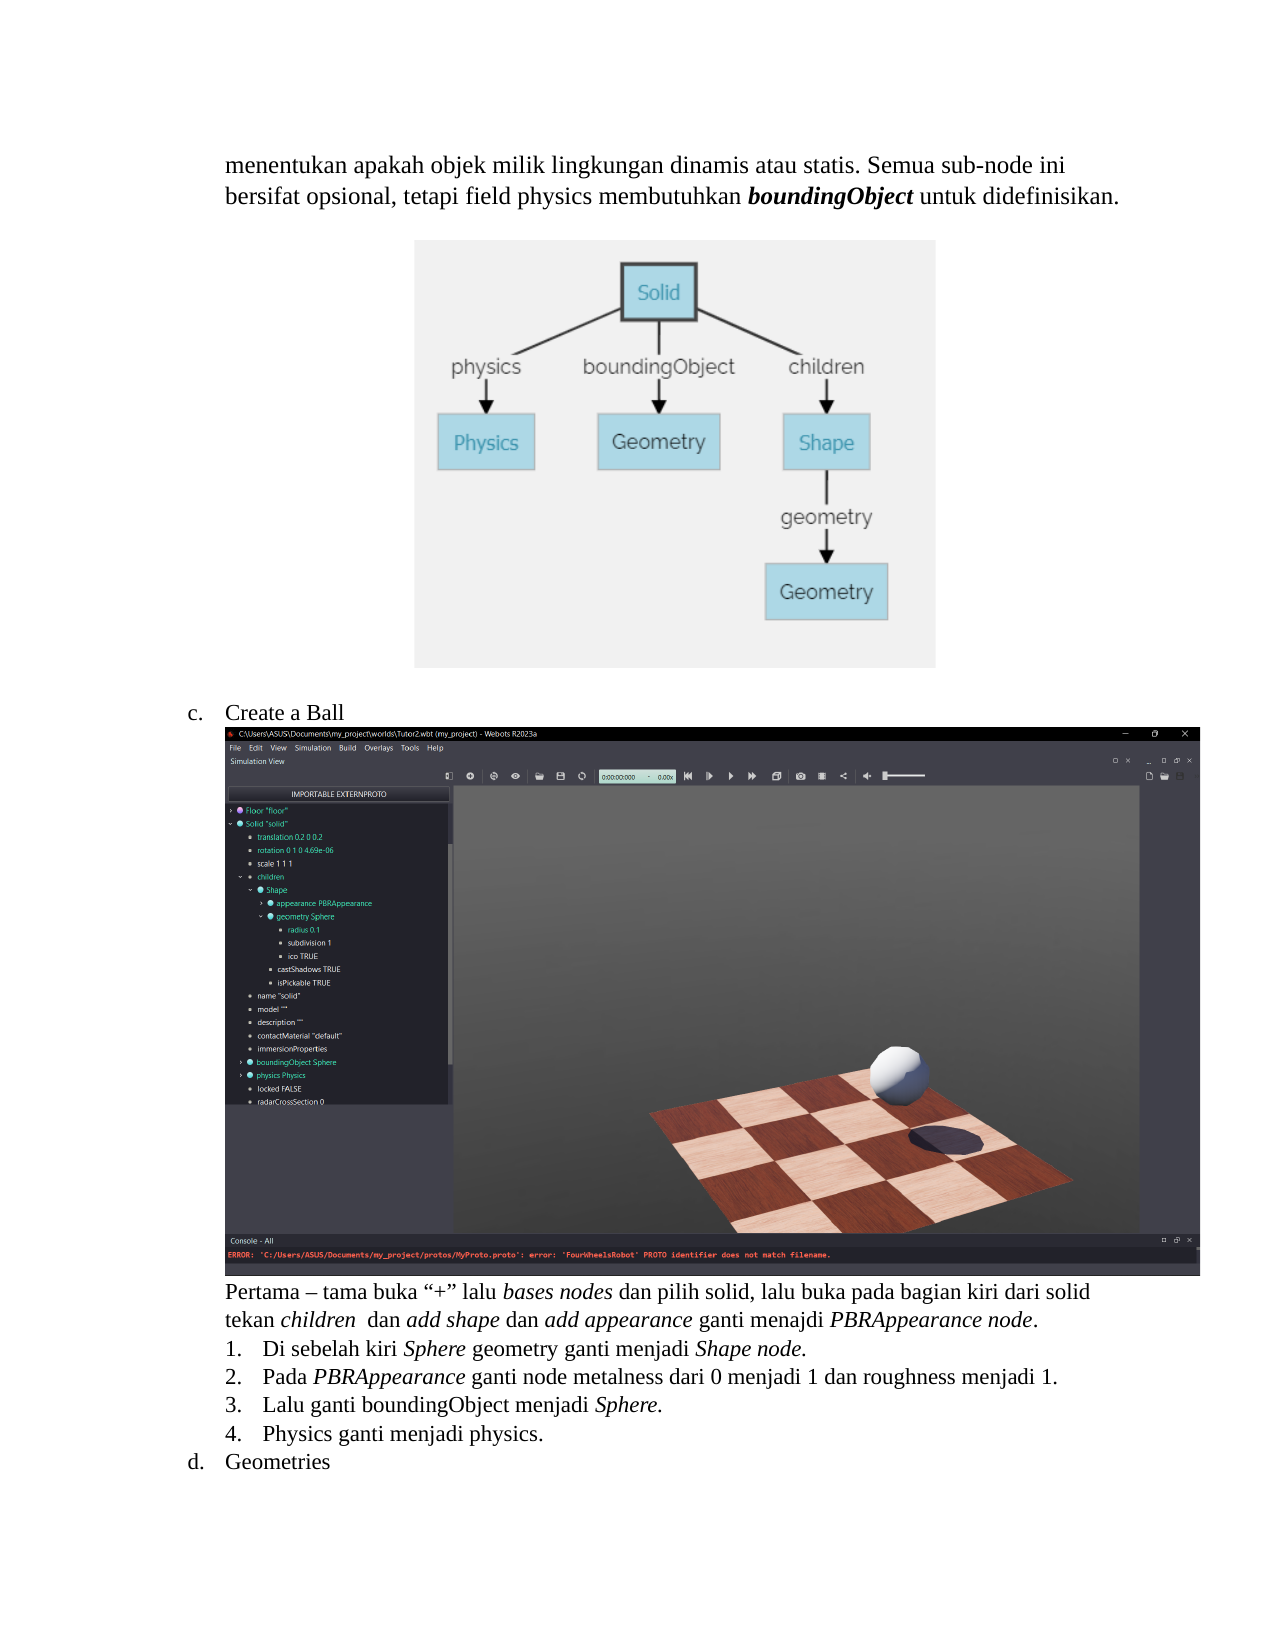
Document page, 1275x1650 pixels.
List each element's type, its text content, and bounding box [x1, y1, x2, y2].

list Physics ganti menjadi physics. [225, 1420, 1125, 1446]
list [225, 150, 1125, 210]
picture [225, 727, 1200, 1276]
list Lalu ganti boundingObject menjadi Sphere. [225, 1391, 1125, 1418]
picture [414, 240, 936, 668]
list Create a Ball [187, 699, 1125, 725]
list Pada PBRAppearance ganti node metalness dari 0 menjadi 1 dan roughness menjadi 1. [225, 1363, 1125, 1389]
list Di sebelah kiri Sphere geometry ganti menjadi Shape node. [225, 1334, 1125, 1361]
list Pertama – tama buka “+” lalu bases nodes dan pilih solid, lalu buka pada bagian kiri dari solid tekan children dan add shape dan add appearance ganti menajdi PBRAppearance node. [225, 1278, 1125, 1332]
list Geometries [187, 1448, 1125, 1475]
